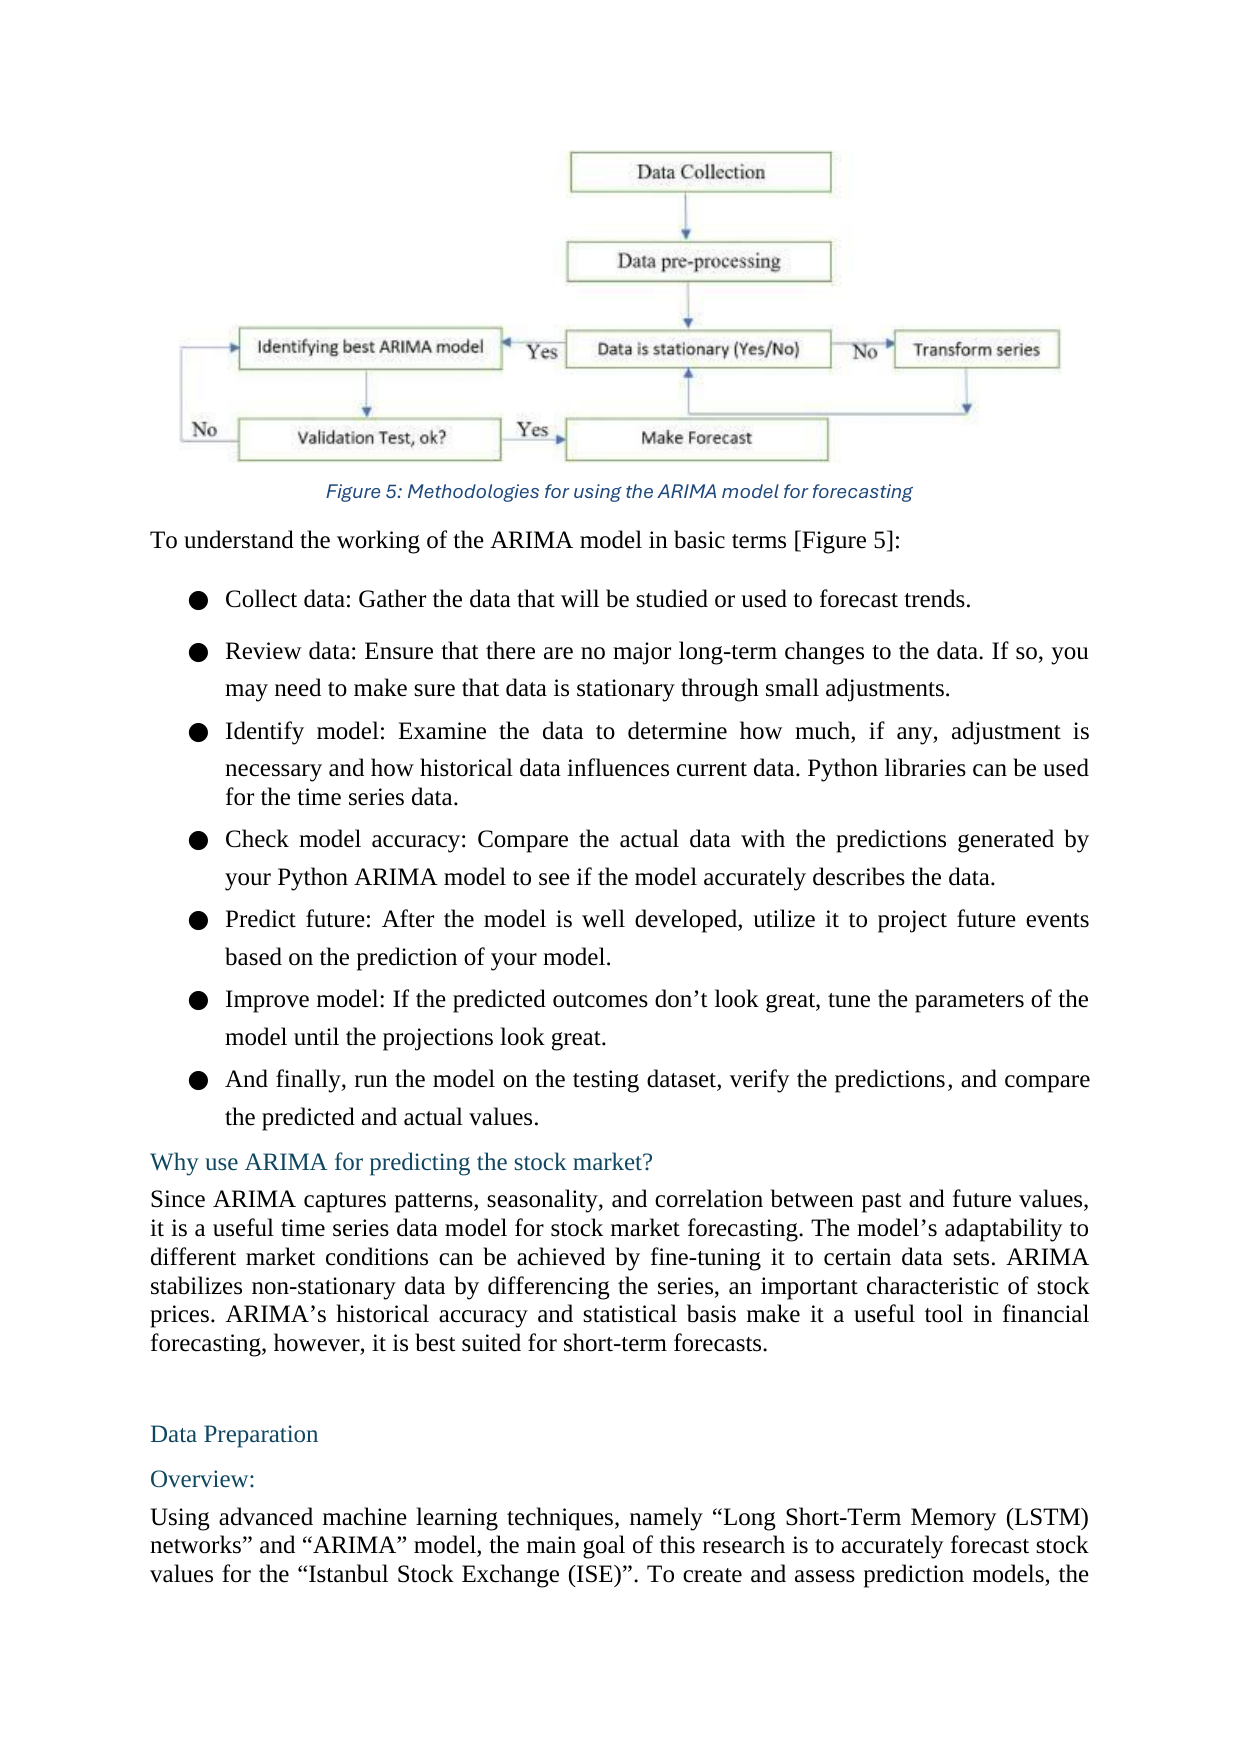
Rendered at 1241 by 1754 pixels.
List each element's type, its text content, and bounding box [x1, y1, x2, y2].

subtitle Why use ARIMA for predicting the stock market? [150, 1147, 1090, 1176]
text To understand the working of the ARIMA model in basic terms [Figure 5]: [150, 525, 1090, 554]
list Review data: Ensure that there are no major long-term changes to the data. If so, you may need to make sure that data is stationary through small adjustments. [187, 622, 1090, 702]
text Since ARIMA captures patterns, seasonality, and correlation between past and future values, it is a useful time series data model for stock market forecasting. The model’s adaptability to different market conditions can be achieved by fine-tuning it to certain data sets. ARIMA stabilizes non-stationary data by differencing the series, an important characteristic of stock prices. ARIMA’s historical accuracy and statistical basis make it a useful tool in financial forecasting, however, it is best suited for short-term forecasts. [150, 1184, 1090, 1357]
list Identify model: Examine the data to determine how much, if any, adjustment is necessary and how historical data influences current data. Python libraries can be used for the time series data. [187, 702, 1090, 811]
list Improve model: If the predicted outcomes don’t look great, tune the parameters of the model until the projections look great. [187, 971, 1090, 1051]
list And finally, run the model on the testing dataset, verify the predictions, and compare the predicted and actual values. [187, 1051, 1090, 1131]
list Collect data: Gather the data that will be studied or used to forecast trends. [187, 571, 1090, 622]
subtitle Overview: [150, 1464, 1090, 1493]
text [150, 1502, 1090, 1588]
list Check model accuracy: Compare the actual data with the predictions generated by your Python ARIMA model to see if the model accurately describes the data. [187, 811, 1090, 891]
text Figure 5: Methodologies for using the ARIMA model for forecasting [150, 479, 1090, 504]
picture [178, 150, 1062, 463]
list Predict future: After the model is well developed, utilize it to project future events based on the prediction of your model. [187, 891, 1090, 971]
subtitle Data Preparation [150, 1419, 1090, 1448]
